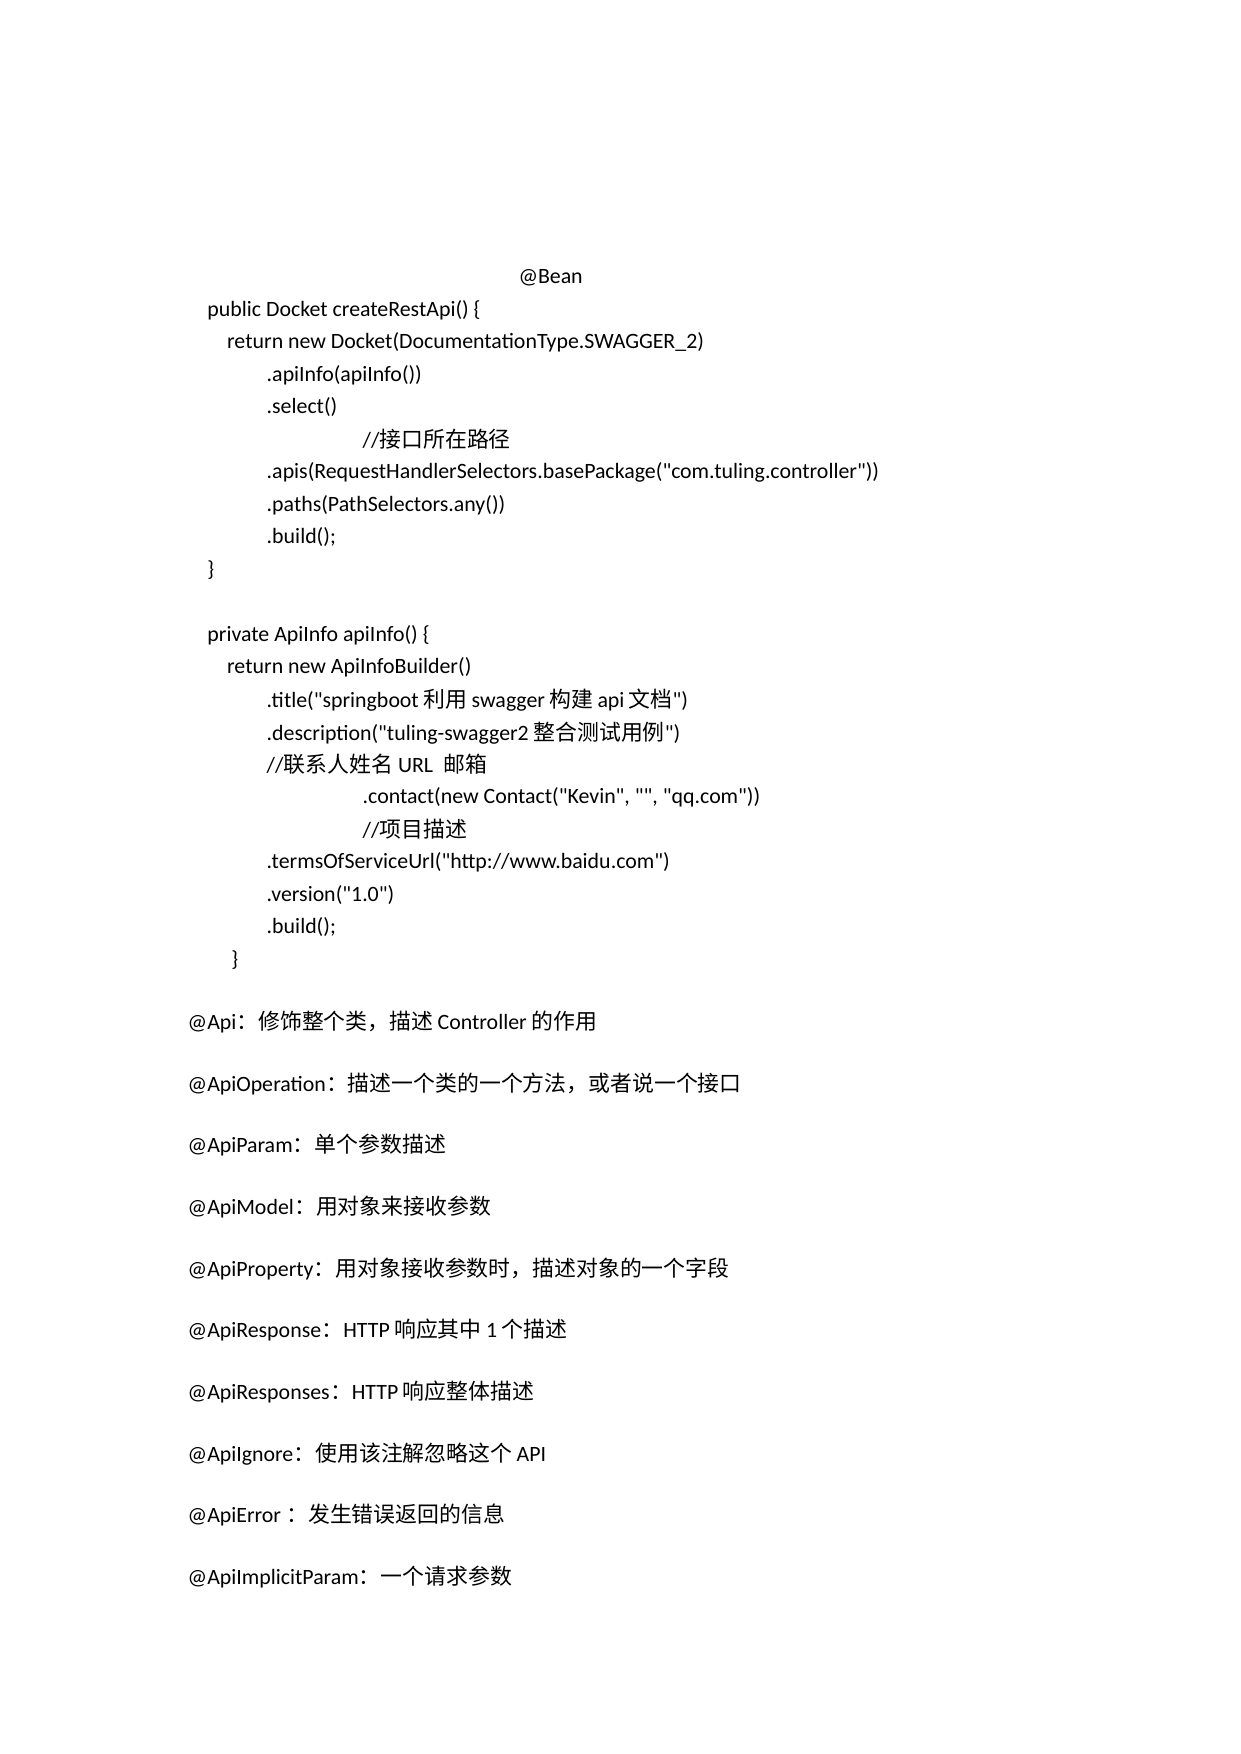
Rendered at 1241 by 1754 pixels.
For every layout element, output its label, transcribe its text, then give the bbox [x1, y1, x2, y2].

text .version("1.0") [187, 877, 1053, 909]
text .description("tuling-swagger2整合测试用例") [187, 714, 1053, 747]
text @ApiParam：单个参数描述 [187, 1127, 1053, 1159]
text .select() [187, 389, 1053, 422]
text @Api：修饰整个类，描述Controller的作用 [187, 1004, 1053, 1036]
text @ApiModel：用对象来接收参数 [187, 1189, 1053, 1221]
text .apis(RequestHandlerSelectors.basePackage("com.tuling.controller")) [187, 454, 1053, 487]
text @ApiError ：发生错误返回的信息 [187, 1497, 1053, 1529]
text //联系人姓名 URL 邮箱 [187, 747, 1053, 779]
text @ApiProperty：用对象接收参数时，描述对象的一个字段 [187, 1250, 1053, 1283]
text private ApiInfo apiInfo() { [187, 617, 1053, 649]
text @ApiIgnore：使用该注解忽略这个API [187, 1435, 1053, 1468]
text return new Docket(DocumentationType.SWAGGER_2) [187, 324, 1053, 357]
text @ApiImplicitParam：一个请求参数 [187, 1559, 1053, 1591]
text @ApiResponses：HTTP响应整体描述 [187, 1374, 1053, 1406]
text //项目描述 [187, 812, 1053, 844]
text } [187, 942, 1053, 974]
text .apiInfo(apiInfo()) [187, 357, 1053, 389]
text @ApiResponse：HTTP响应其中1个描述 [187, 1312, 1053, 1344]
text .title("springboot利用swagger构建api文档") [187, 682, 1053, 714]
text @Bean [187, 259, 1053, 292]
text } [187, 552, 1053, 584]
text .termsOfServiceUrl("http://www.baidu.com") [187, 844, 1053, 877]
text @ApiOperation：描述一个类的一个方法，或者说一个接口 [187, 1065, 1053, 1098]
text .contact(new Contact("Kevin", "", "qq.com")) [187, 779, 1053, 812]
text .build(); [187, 519, 1053, 552]
text return new ApiInfoBuilder() [187, 649, 1053, 682]
text //接口所在路径 [187, 422, 1053, 454]
text public Docket createRestApi() { [187, 292, 1053, 324]
text .build(); [187, 909, 1053, 942]
text .paths(PathSelectors.any()) [187, 487, 1053, 519]
